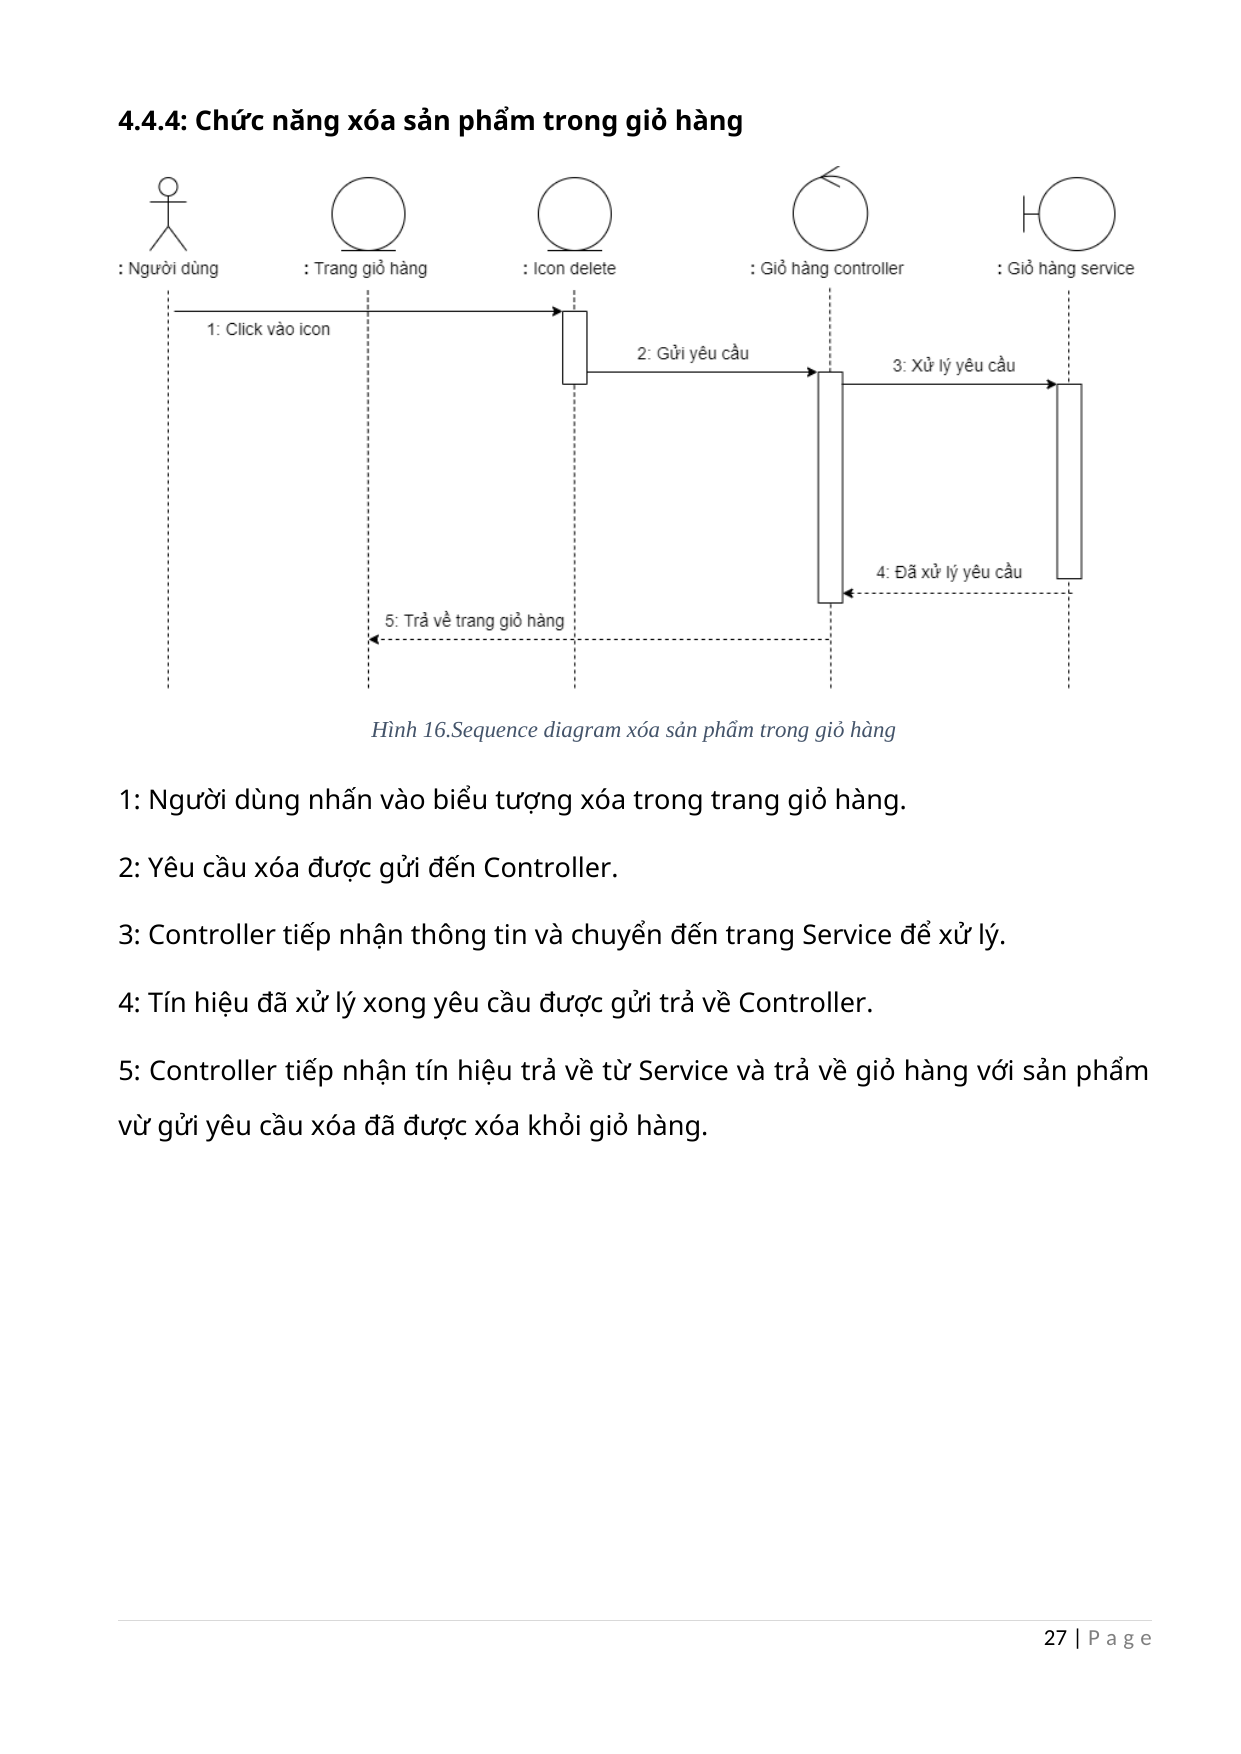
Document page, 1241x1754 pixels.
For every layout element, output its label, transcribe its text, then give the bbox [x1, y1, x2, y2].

subtitle 4.4.4: Chức năng xóa sản phẩm trong giỏ hàng [118, 101, 1152, 138]
text 1: Người dùng nhấn vào biểu tượng xóa trong trang giỏ hàng. [118, 780, 1152, 817]
text 3: Controller tiếp nhận thông tin và chuyển đến trang Service để xử lý. [118, 916, 1152, 953]
text 4: Tín hiệu đã xử lý xong yêu cầu được gửi trả về Controller. [118, 984, 1152, 1021]
text 2: Yêu cầu xóa được gửi đến Controller. [118, 848, 1152, 885]
picture [118, 166, 1152, 690]
text Hình 16.Sequence diagram xóa sản phẩm trong giỏ hàng [118, 716, 1152, 743]
text 5: Controller tiếp nhận tín hiệu trả về từ Service và trả về giỏ hàng với sản phẩm vừ gửi yêu cầu xóa đã được xóa khỏi giỏ hàng. [118, 1051, 1152, 1144]
